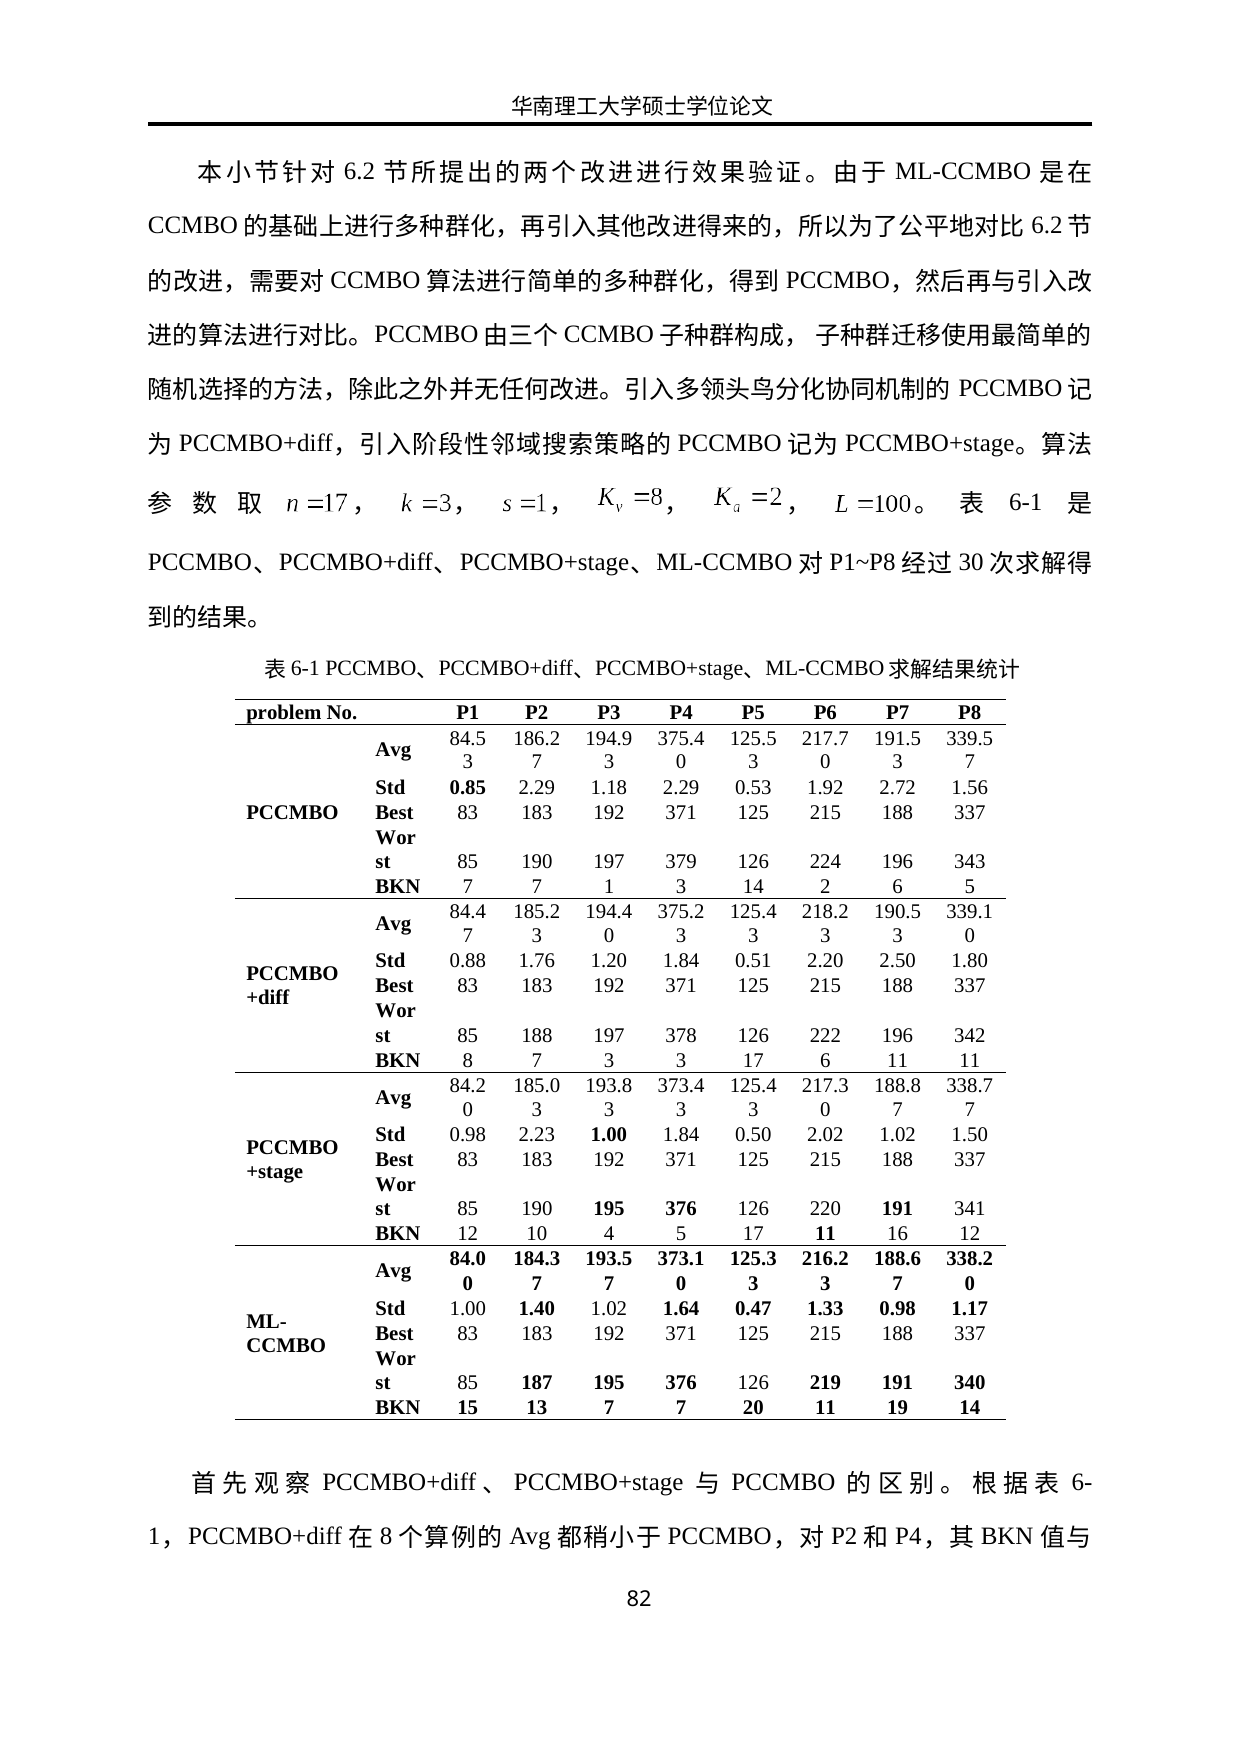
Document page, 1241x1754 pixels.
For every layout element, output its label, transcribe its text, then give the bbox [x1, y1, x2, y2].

table_cell 2.20 [789, 947, 861, 972]
table_cell 190 [500, 824, 573, 873]
table_cell 191 [861, 1171, 933, 1220]
table_cell 0.47 [717, 1295, 789, 1319]
table_cell 188 [861, 799, 933, 824]
table_cell 1.80 [933, 947, 1006, 972]
table_cell 191.53 [861, 725, 933, 773]
table_cell 217.70 [789, 725, 861, 773]
table_cell 338.77 [933, 1073, 1006, 1121]
table_cell ML-CCMBO [235, 1246, 364, 1419]
table_cell 83 [435, 1146, 500, 1171]
table_cell 17 [717, 1220, 789, 1245]
table_cell 2 [789, 873, 861, 898]
table_cell 193.83 [573, 1073, 645, 1121]
table_cell BKN [364, 1394, 434, 1419]
table_cell Avg [364, 899, 434, 947]
table_cell 126 [717, 1345, 789, 1394]
table_cell 3 [645, 873, 717, 898]
table_cell 1.40 [500, 1295, 573, 1319]
table_cell 186.27 [500, 725, 573, 773]
table_cell 197 [573, 824, 645, 873]
table_cell 341 [933, 1171, 1006, 1220]
table_cell 220 [789, 1171, 861, 1220]
table_cell Avg [364, 1246, 434, 1294]
table_cell 83 [435, 799, 500, 824]
table_header P7 [861, 700, 933, 724]
table_cell 4 [573, 1220, 645, 1245]
table_cell 379 [645, 824, 717, 873]
table_header P6 [789, 700, 861, 724]
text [148, 1463, 1092, 1554]
table_cell 192 [573, 1320, 645, 1345]
table_cell 16 [861, 1220, 933, 1245]
table_cell Best [364, 799, 434, 824]
table_cell 215 [789, 1320, 861, 1345]
table_cell 184.37 [500, 1246, 573, 1294]
table_cell 2.50 [861, 947, 933, 972]
table_cell 215 [789, 972, 861, 997]
table_cell 6 [789, 1047, 861, 1072]
table_cell 1.00 [435, 1295, 500, 1319]
table_cell 188 [861, 972, 933, 997]
table_cell 0.88 [435, 947, 500, 972]
table_cell 5 [933, 873, 1006, 898]
table_cell 125 [717, 799, 789, 824]
table_cell BKN [364, 873, 434, 898]
table_cell 183 [500, 1320, 573, 1345]
table_cell Worst [364, 998, 434, 1047]
table_cell 215 [789, 1146, 861, 1171]
table_cell 196 [861, 998, 933, 1047]
table_cell 1.20 [573, 947, 645, 972]
table_cell 376 [645, 1171, 717, 1220]
table_header P3 [573, 700, 645, 724]
table_cell 0.85 [435, 774, 500, 799]
table_cell Worst [364, 1171, 434, 1220]
table_cell 20 [717, 1394, 789, 1419]
table_cell 19 [861, 1394, 933, 1419]
table_cell 11 [933, 1047, 1006, 1072]
table_cell 342 [933, 998, 1006, 1047]
table_cell 15 [435, 1394, 500, 1419]
table_cell 6 [861, 873, 933, 898]
table_cell 188.67 [861, 1246, 933, 1294]
table_cell 1.00 [573, 1121, 645, 1146]
table_cell 222 [789, 998, 861, 1047]
table_cell 339.57 [933, 725, 1006, 773]
table_cell Worst [364, 824, 434, 873]
table_cell 373.10 [645, 1246, 717, 1294]
table_cell 195 [573, 1345, 645, 1394]
table_cell 343 [933, 824, 1006, 873]
table_cell 188 [500, 998, 573, 1047]
table_header P2 [500, 700, 573, 724]
table_cell Avg [364, 1073, 434, 1121]
table_cell 371 [645, 972, 717, 997]
table_cell 12 [933, 1220, 1006, 1245]
table_cell 13 [500, 1394, 573, 1419]
table_cell Best [364, 972, 434, 997]
table_cell 194.93 [573, 725, 645, 773]
table_cell 1.33 [789, 1295, 861, 1319]
table_cell Best [364, 1320, 434, 1345]
table_cell 11 [789, 1220, 861, 1245]
table_cell 1.17 [933, 1295, 1006, 1319]
table_cell 126 [717, 824, 789, 873]
table_cell 338.20 [933, 1246, 1006, 1294]
table_cell 125 [717, 972, 789, 997]
table_cell 192 [573, 799, 645, 824]
table_cell 7 [500, 873, 573, 898]
table_cell 218.23 [789, 899, 861, 947]
table_cell 126 [717, 998, 789, 1047]
table_cell 183 [500, 972, 573, 997]
table_cell 8 [435, 1047, 500, 1072]
table_cell 84.47 [435, 899, 500, 947]
table_cell 7 [573, 1394, 645, 1419]
table_cell 0.98 [435, 1121, 500, 1146]
table_cell 84.20 [435, 1073, 500, 1121]
table_cell 193.57 [573, 1246, 645, 1294]
table_cell 125.33 [717, 1246, 789, 1294]
table_cell 125.53 [717, 725, 789, 773]
table_cell 2.02 [789, 1121, 861, 1146]
table_cell 192 [573, 1146, 645, 1171]
table_cell 371 [645, 799, 717, 824]
table_cell 183 [500, 1146, 573, 1171]
table_cell 188 [861, 1146, 933, 1171]
table_cell 85 [435, 1171, 500, 1220]
table_cell 195 [573, 1171, 645, 1220]
table_cell 185.23 [500, 899, 573, 947]
table_cell 0.50 [717, 1121, 789, 1146]
table_cell 2.72 [861, 774, 933, 799]
table_cell 7 [645, 1394, 717, 1419]
table_header problem No. [235, 700, 434, 724]
table_header P1 [435, 700, 500, 724]
table_cell 1.84 [645, 1121, 717, 1146]
table_cell 194.40 [573, 899, 645, 947]
table_cell 125 [717, 1146, 789, 1171]
table_cell 11 [861, 1047, 933, 1072]
table_cell Std [364, 1295, 434, 1319]
table_cell 5 [645, 1220, 717, 1245]
table_cell BKN [364, 1220, 434, 1245]
table_cell 371 [645, 1146, 717, 1171]
table_cell 196 [861, 824, 933, 873]
table_cell 2.29 [500, 774, 573, 799]
table_cell 0.51 [717, 947, 789, 972]
table_cell 7 [435, 873, 500, 898]
table_cell PCCMBO +diff [235, 899, 364, 1072]
table_cell 192 [573, 972, 645, 997]
table_cell 197 [573, 998, 645, 1047]
table_cell 185.03 [500, 1073, 573, 1121]
table_cell 183 [500, 799, 573, 824]
table_cell 11 [789, 1394, 861, 1419]
table_cell 337 [933, 799, 1006, 824]
table_cell 1.02 [861, 1121, 933, 1146]
table_cell 12 [435, 1220, 500, 1245]
table_cell 84.53 [435, 725, 500, 773]
table_cell 85 [435, 824, 500, 873]
table_cell 0.98 [861, 1295, 933, 1319]
table_cell 191 [861, 1345, 933, 1394]
text 表6-1 PCCMBO、PCCMBO+diff、PCCMBO+stage、ML-CCMBO求解结果统计 [148, 652, 1092, 683]
table_cell 1.56 [933, 774, 1006, 799]
table_cell 188.87 [861, 1073, 933, 1121]
table_header P4 [645, 700, 717, 724]
table_cell 337 [933, 1146, 1006, 1171]
table_cell 125.43 [717, 1073, 789, 1121]
table_cell Avg [364, 725, 434, 773]
table_cell 3 [645, 1047, 717, 1072]
table_cell 125 [717, 1320, 789, 1345]
table_cell 216.23 [789, 1246, 861, 1294]
table_cell 187 [500, 1345, 573, 1394]
table_cell 83 [435, 972, 500, 997]
table_cell 85 [435, 1345, 500, 1394]
table_cell 1.02 [573, 1295, 645, 1319]
table_cell 219 [789, 1345, 861, 1394]
table_header P5 [717, 700, 789, 724]
table_cell 14 [933, 1394, 1006, 1419]
table_cell 1.64 [645, 1295, 717, 1319]
table_cell 339.10 [933, 899, 1006, 947]
table_cell 2.29 [645, 774, 717, 799]
table_cell 337 [933, 972, 1006, 997]
table_cell 190 [500, 1171, 573, 1220]
table_cell 375.40 [645, 725, 717, 773]
table_cell 373.43 [645, 1073, 717, 1121]
table_cell Best [364, 1146, 434, 1171]
table_cell 378 [645, 998, 717, 1047]
table_cell 125.43 [717, 899, 789, 947]
table_cell Std [364, 947, 434, 972]
table_header P8 [933, 700, 1006, 724]
table_cell 1.76 [500, 947, 573, 972]
table_cell Worst [364, 1345, 434, 1394]
table_cell Std [364, 774, 434, 799]
table_cell 126 [717, 1171, 789, 1220]
table_cell Std [364, 1121, 434, 1146]
table_cell 1.50 [933, 1121, 1006, 1146]
table_cell 215 [789, 799, 861, 824]
table_cell 375.23 [645, 899, 717, 947]
table_cell 1.84 [645, 947, 717, 972]
table_cell 188 [861, 1320, 933, 1345]
table_cell PCCMBO [235, 725, 364, 898]
table_cell 371 [645, 1320, 717, 1345]
table_cell 83 [435, 1320, 500, 1345]
table_cell 10 [500, 1220, 573, 1245]
table_cell 337 [933, 1320, 1006, 1345]
table_cell 376 [645, 1345, 717, 1394]
table_cell PCCMBO +stage [235, 1073, 364, 1245]
table_cell 190.53 [861, 899, 933, 947]
table_cell 1 [573, 873, 645, 898]
table_cell 17 [717, 1047, 789, 1072]
table_cell BKN [364, 1047, 434, 1072]
table_cell 14 [717, 873, 789, 898]
table_cell 7 [500, 1047, 573, 1072]
table_cell 340 [933, 1345, 1006, 1394]
table_cell 84.00 [435, 1246, 500, 1294]
table_cell 1.18 [573, 774, 645, 799]
table_cell 2.23 [500, 1121, 573, 1146]
table_cell 217.30 [789, 1073, 861, 1121]
table_cell 1.92 [789, 774, 861, 799]
table_cell 0.53 [717, 774, 789, 799]
table_cell 3 [573, 1047, 645, 1072]
table_cell 85 [435, 998, 500, 1047]
table_cell 224 [789, 824, 861, 873]
text 本小节针对6.2节所提出的两个改进进行效果验证。由于ML-CCMBO是在CCMBO的基础上进行多种群化，再引入其他改进得来的，所以为了公平地对比6.2节的改进，需要对CCMBO算法进行简单的多种群化，得到PCCMBO，然后再与引入改进的算法进行对比。PCCMBO由三个CCMBO子种群构成， 子种群迁移使用最简单的随机选择的方法，除此之外并无任何改进。引入多领头鸟分化协同机制的PCCMBO记为PCCMBO+diff，引入阶段性邻域搜索策略的PCCMBO记为PCCMBO+stage。算法参数取，，，，，。表6-1是PCCMBO、PCCMBO+diff、PCCMBO+stage、ML-CCMBO对P1~P8经过30次求解得到的结果。 [148, 152, 1092, 634]
